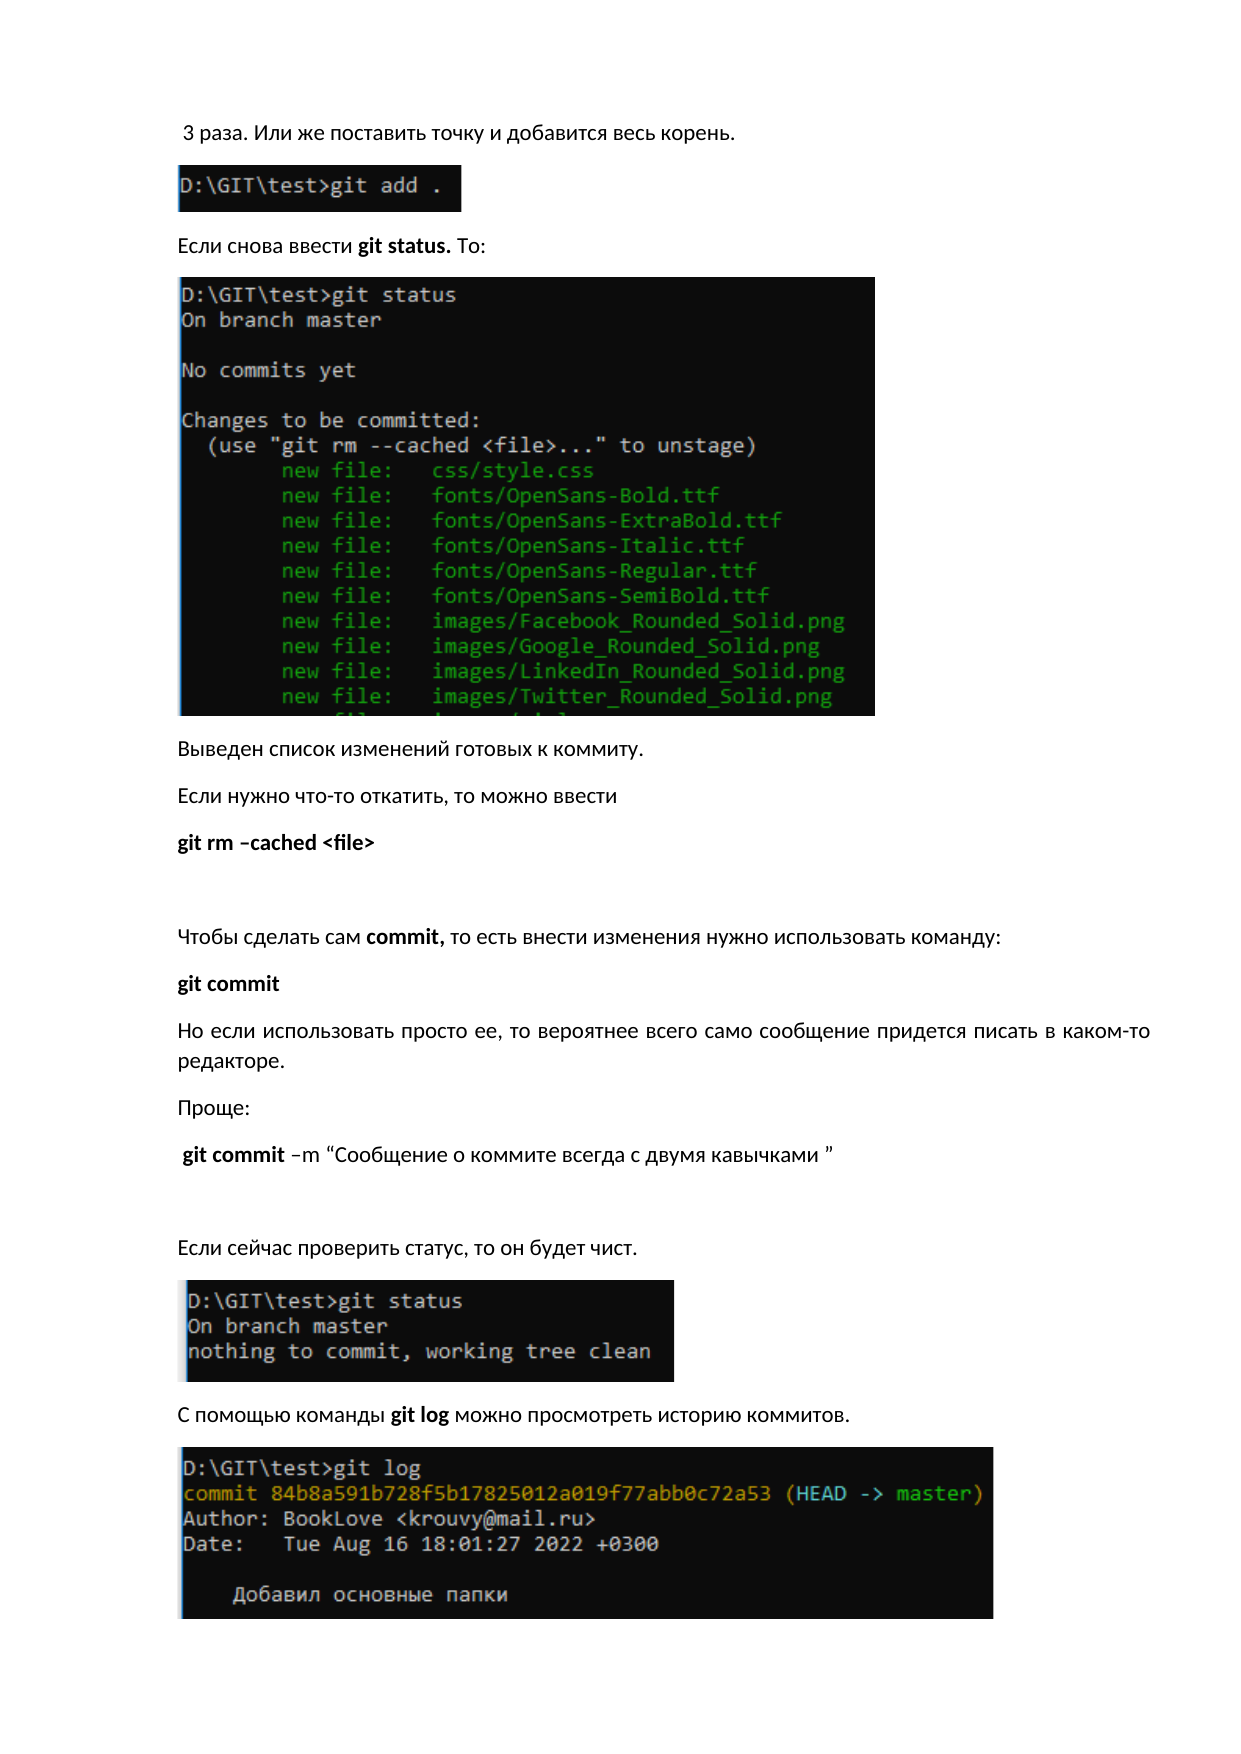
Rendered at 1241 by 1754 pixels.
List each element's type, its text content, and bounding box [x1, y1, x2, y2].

picture [177, 165, 462, 212]
picture [177, 1280, 675, 1382]
text git commit –m “Сообщение о коммите всегда с двумя кавычками ” [177, 1140, 1152, 1168]
text Если нужно что-то откатить, то можно ввести [177, 781, 1152, 809]
text Выведен список изменений готовых к коммиту. [177, 734, 1152, 762]
text Если снова ввести git status. То: [177, 231, 1152, 259]
text git commit [177, 969, 1152, 997]
text 3 раза. Или же поставить точку и добавится весь корень. [177, 118, 1152, 146]
text Чтобы сделать сам commit, то есть внести изменения нужно использовать команду: [177, 922, 1152, 950]
text git rm –cached <file> [177, 828, 1152, 856]
text Проще: [177, 1093, 1152, 1121]
text С помощью команды git log можно просмотреть историю коммитов. [177, 1400, 1152, 1428]
picture [177, 1447, 994, 1619]
text Но если использовать просто ее, то вероятнее всего само сообщение придется писать в каком-то редакторе. [177, 1016, 1152, 1074]
picture [177, 277, 875, 716]
text Если сейчас проверить статус, то он будет чист. [177, 1233, 1152, 1261]
